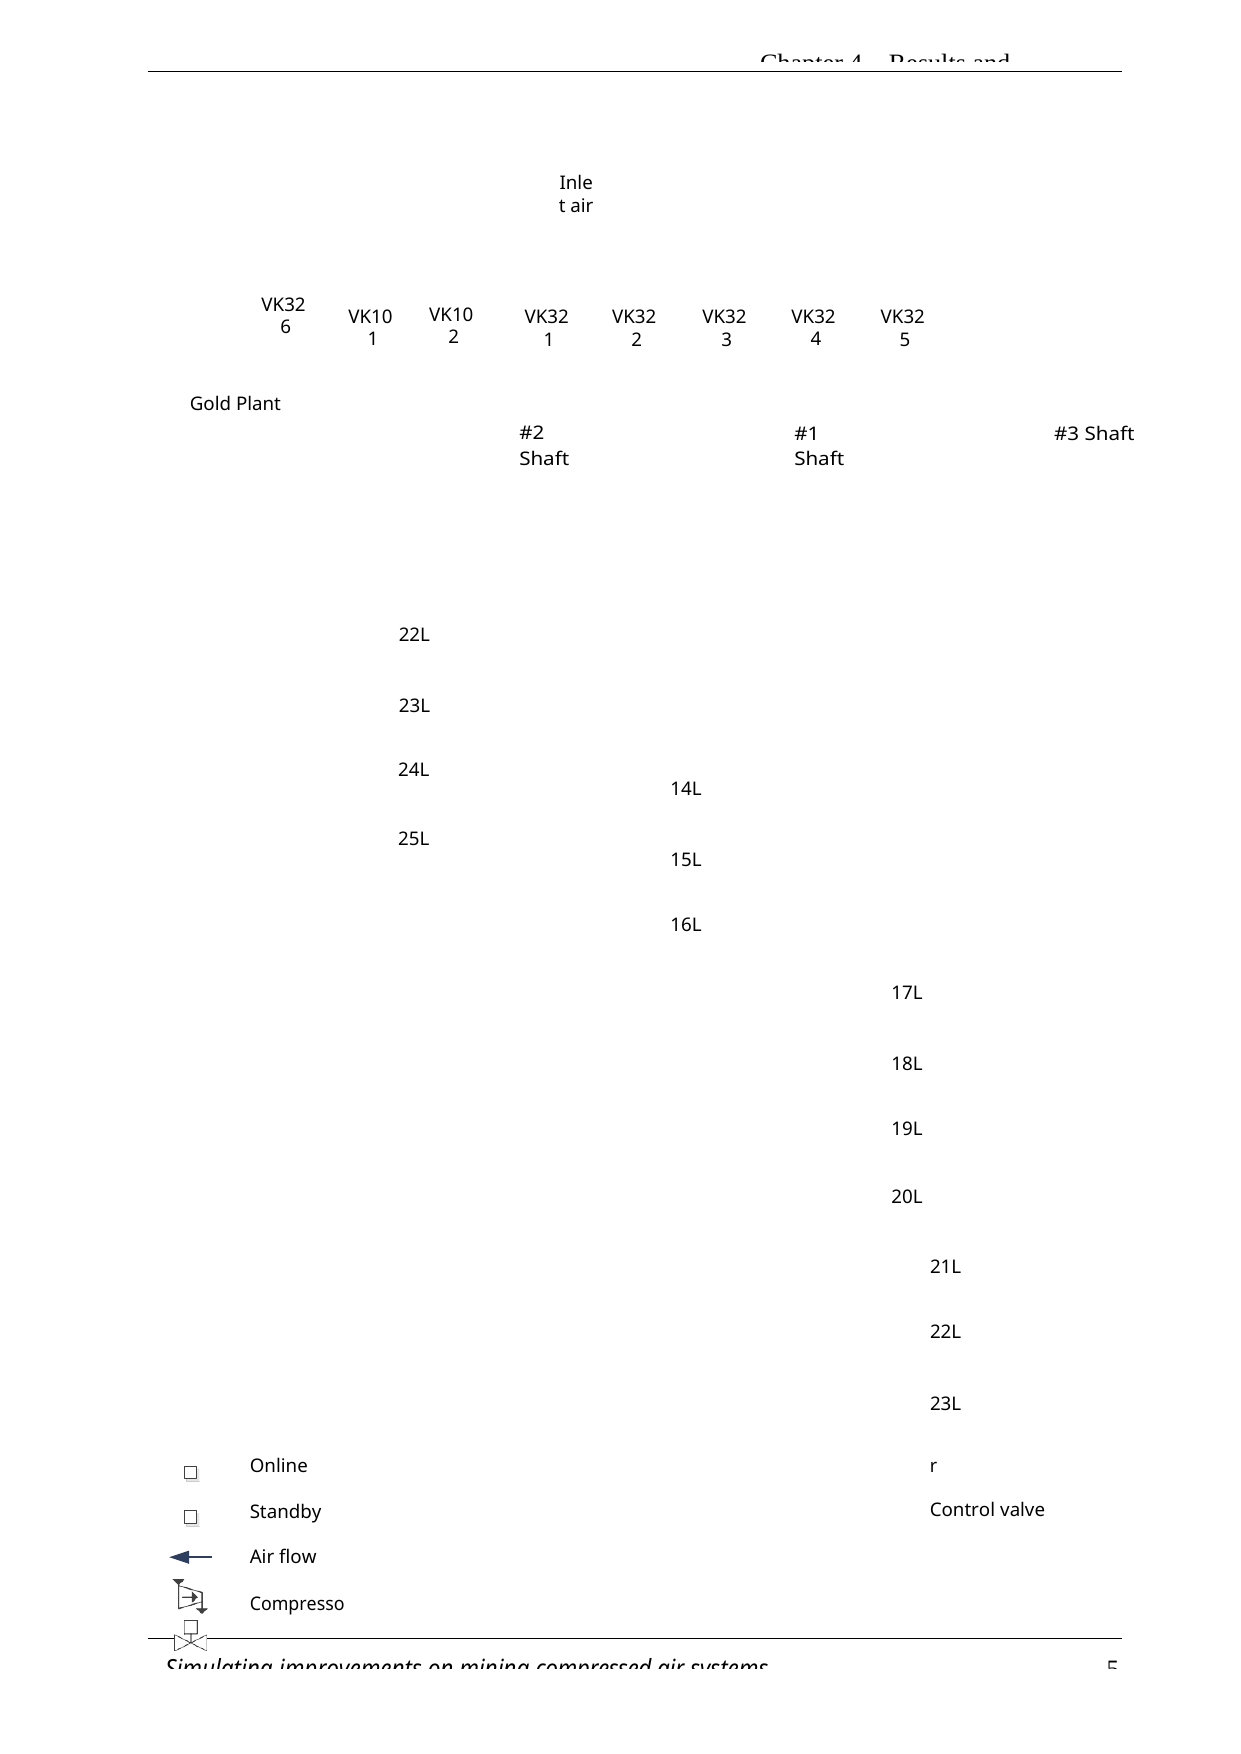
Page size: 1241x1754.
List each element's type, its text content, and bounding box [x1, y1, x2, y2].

text #3 Shaft [1054, 420, 1148, 445]
text 16L [670, 911, 1148, 937]
text Control valve [929, 1498, 1148, 1521]
text VK10 2 [429, 303, 477, 348]
text 15L [670, 846, 1148, 872]
text 17L [135, 979, 922, 1005]
text Online Standby Air flow Compressor [929, 1452, 1133, 1477]
text VK10 1 [348, 305, 396, 350]
text VK32 3 [702, 305, 750, 351]
text #2 Shaft [519, 420, 594, 471]
text 25L [135, 825, 429, 850]
text VK32 4 [791, 305, 839, 350]
text 22L [135, 1318, 961, 1344]
text 22L [398, 621, 1148, 647]
picture [185, 1511, 196, 1523]
text 14L [670, 775, 1148, 801]
text Online Standby Air flow Compressor [249, 1452, 346, 1615]
text 19L [135, 1115, 922, 1141]
text #1 Shaft [794, 420, 869, 471]
text 21L [135, 1253, 961, 1279]
picture [183, 1465, 197, 1479]
text VK32 6 [261, 293, 309, 338]
text VK32 2 [612, 305, 660, 351]
picture [185, 1467, 196, 1478]
picture [172, 1579, 208, 1614]
text 23L [399, 692, 1148, 718]
text VK32 1 [524, 306, 572, 351]
text Inlet air [557, 172, 595, 217]
text VK32 5 [880, 306, 934, 351]
text Gold Plant [189, 390, 281, 416]
text 18L [135, 1050, 922, 1076]
text 24L [135, 757, 429, 782]
picture [174, 1620, 207, 1651]
text 23L [135, 1390, 961, 1415]
text 20L [135, 1183, 922, 1209]
